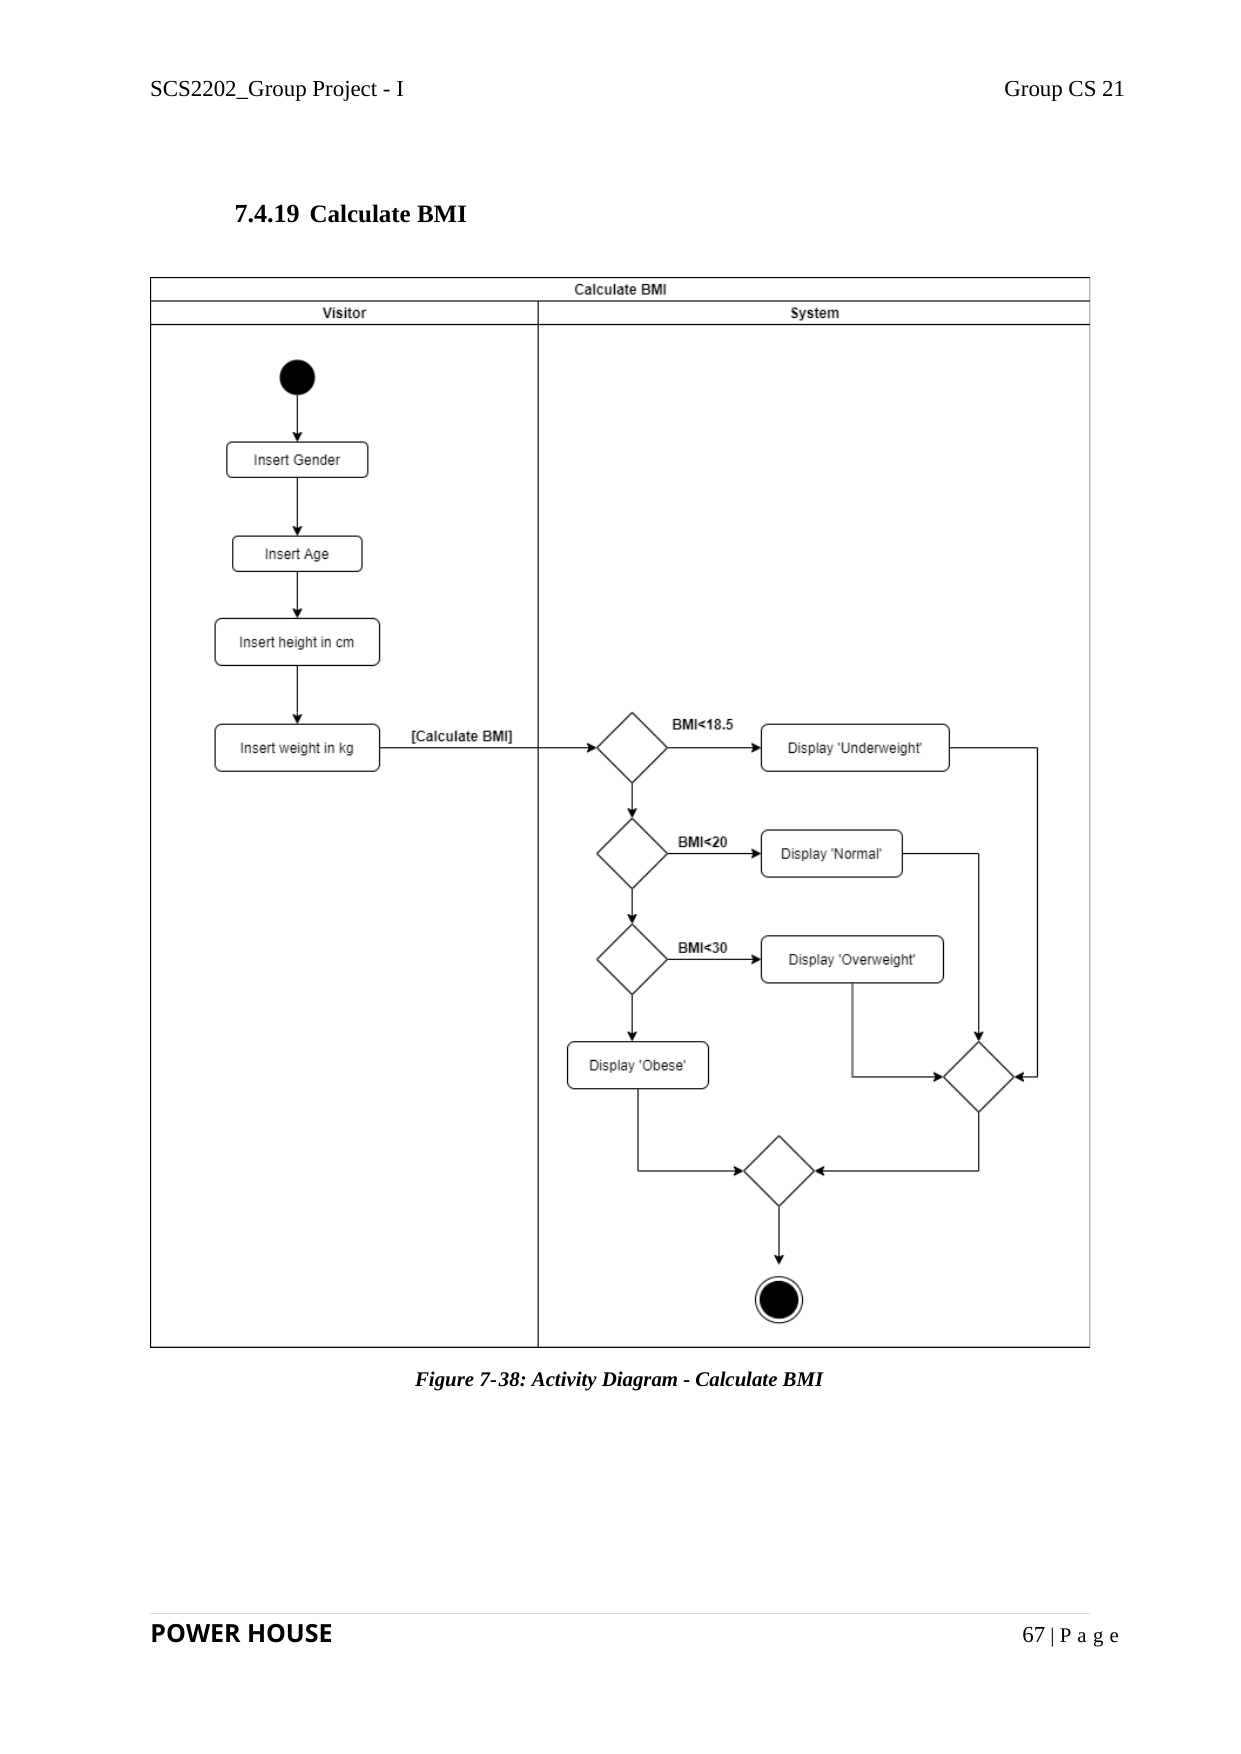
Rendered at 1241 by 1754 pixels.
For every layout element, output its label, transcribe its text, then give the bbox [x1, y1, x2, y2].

subtitle Calculate BMI [234, 198, 1090, 228]
picture [150, 277, 1091, 1348]
